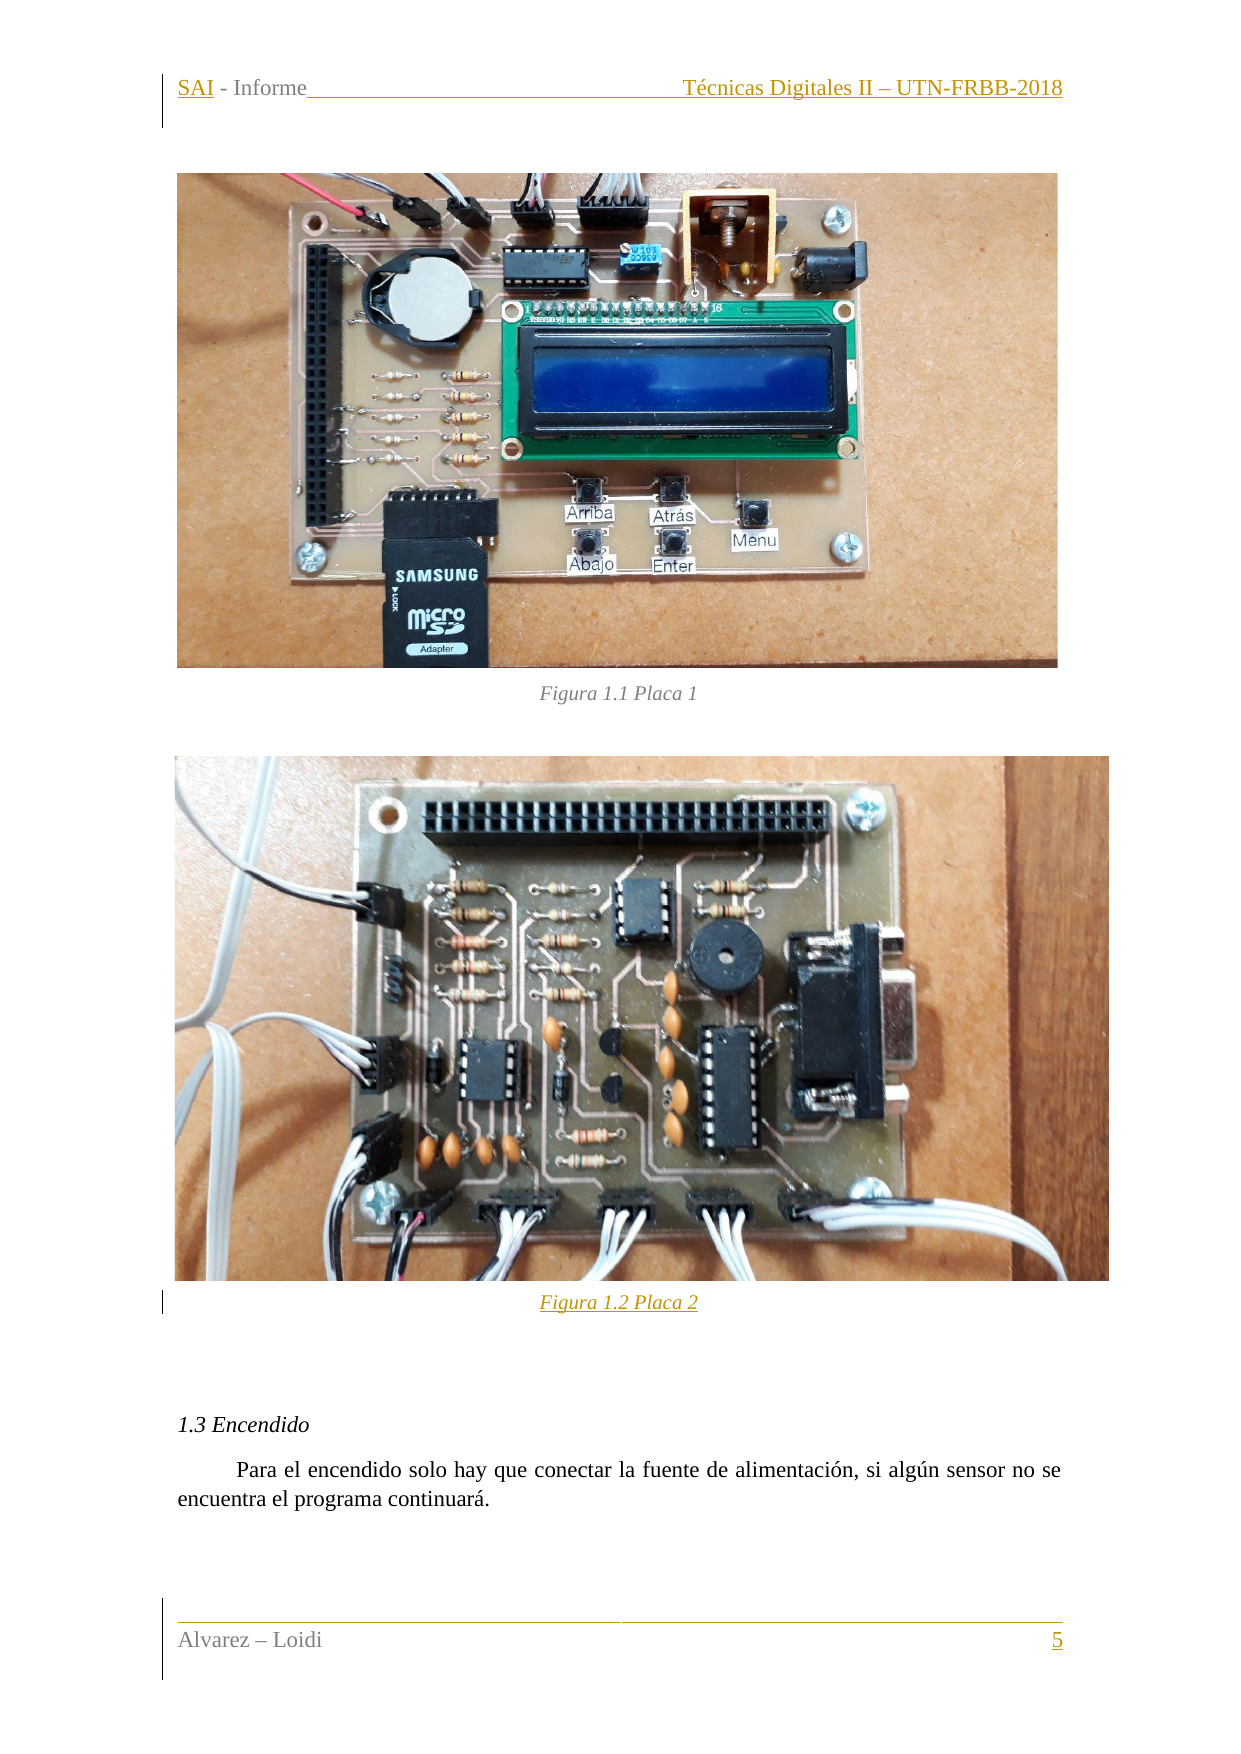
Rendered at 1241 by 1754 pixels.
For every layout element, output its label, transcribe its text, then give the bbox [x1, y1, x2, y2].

text Para el encendido solo hay que conectar la fuente de alimentación, si algún sensor no se encuentra el programa continuará. [177, 1456, 1063, 1511]
text 1.3 Encendido [177, 1411, 1063, 1437]
picture [176, 173, 1058, 667]
picture [176, 756, 1109, 1281]
